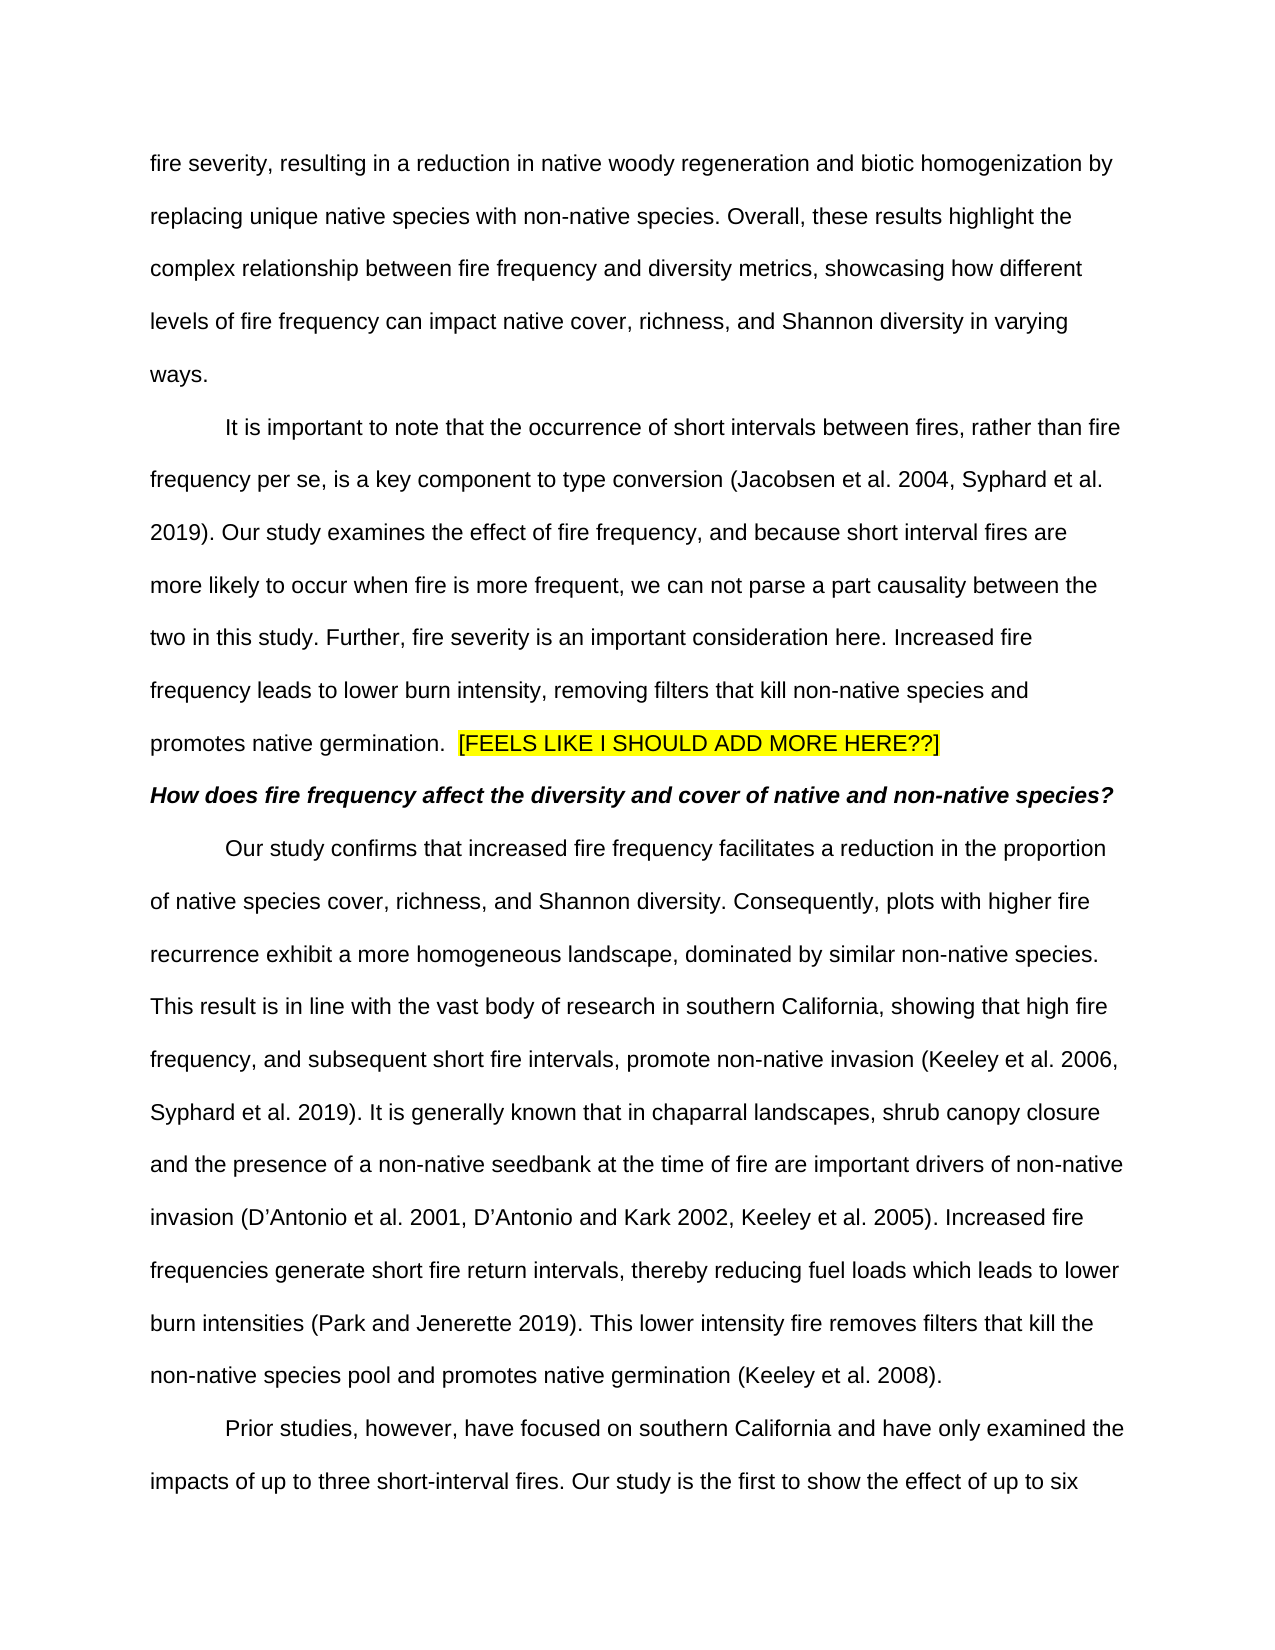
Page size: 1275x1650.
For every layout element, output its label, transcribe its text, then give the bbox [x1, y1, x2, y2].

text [150, 150, 1125, 387]
text It is important to note that the occurrence of short intervals between fires, rather than fire frequency per se, is a key component to type conversion (Jacobsen et al. 2004, Syphard et al. 2019). Our study examines the effect of fire frequency, and because short interval fires are more likely to occur when fire is more frequent, we can not parse a part causality between the two in this study. Further, fire severity is an important consideration here. Increased fire frequency leads to lower burn intensity, removing filters that kill non-native species and promotes native germination. [FEELS LIKE I SHOULD ADD MORE HERE??] [150, 413, 1125, 756]
text Our study confirms that increased fire frequency facilitates a reduction in the proportion of native species cover, richness, and Shannon diversity. Consequently, plots with higher fire recurrence exhibit a more homogeneous landscape, dominated by similar non-native species. This result is in line with the vast body of research in southern California, showing that high fire frequency, and subsequent short fire intervals, promote non-native invasion (Keeley et al. 2006, Syphard et al. 2019). It is generally known that in chaparral landscapes, shrub canopy closure and the presence of a non-native seedbank at the time of fire are important drivers of non-native invasion (D’Antonio et al. 2001, D’Antonio and Kark 2002, Keeley et al. 2005). Increased fire frequencies generate short fire return intervals, thereby reducing fuel loads which leads to lower burn intensities (Park and Jenerette 2019). This lower intensity fire removes filters that kill the non-native species pool and promotes native germination (Keeley et al. 2008). [150, 835, 1125, 1389]
text How does fire frequency affect the diversity and cover of native and non-native species? [150, 782, 1125, 809]
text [150, 1415, 1125, 1494]
